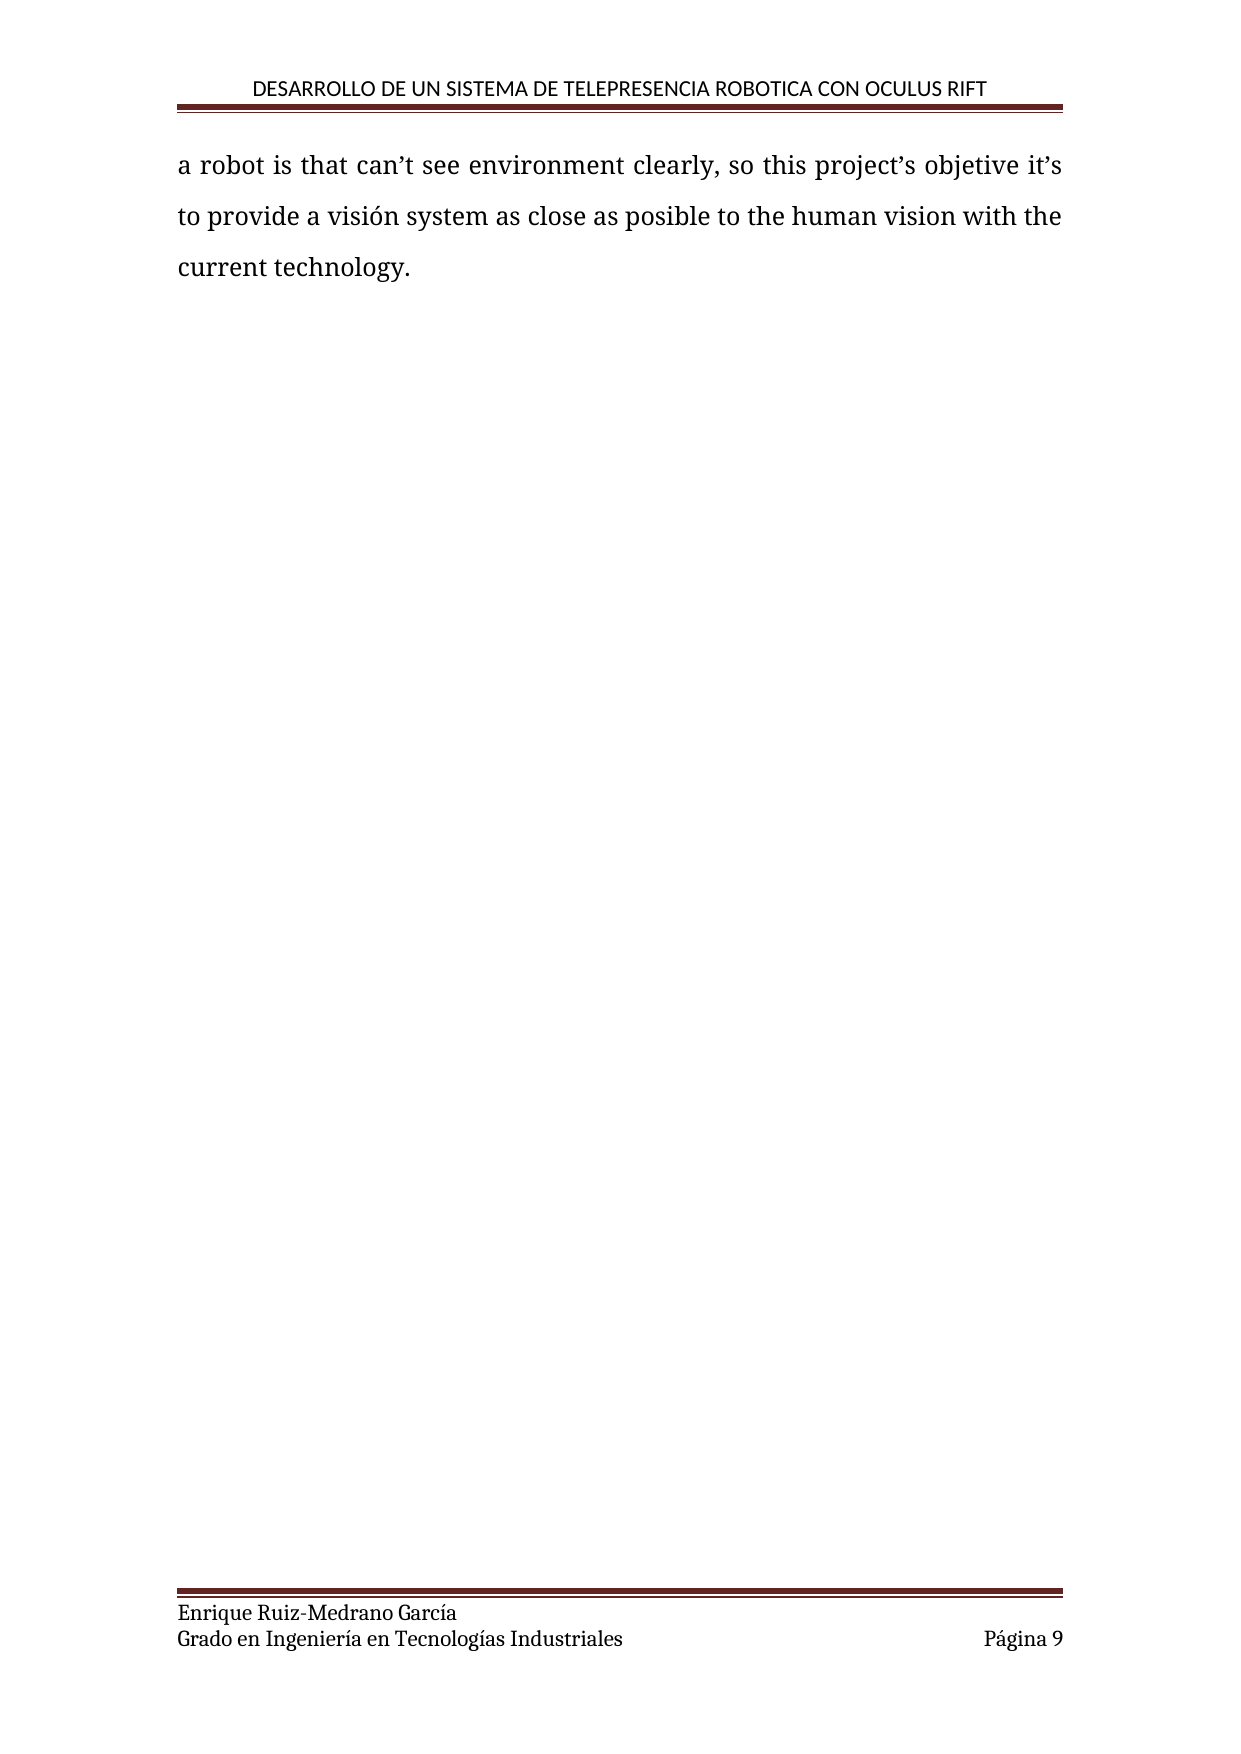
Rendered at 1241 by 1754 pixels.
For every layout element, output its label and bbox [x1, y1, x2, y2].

text [177, 148, 1063, 284]
